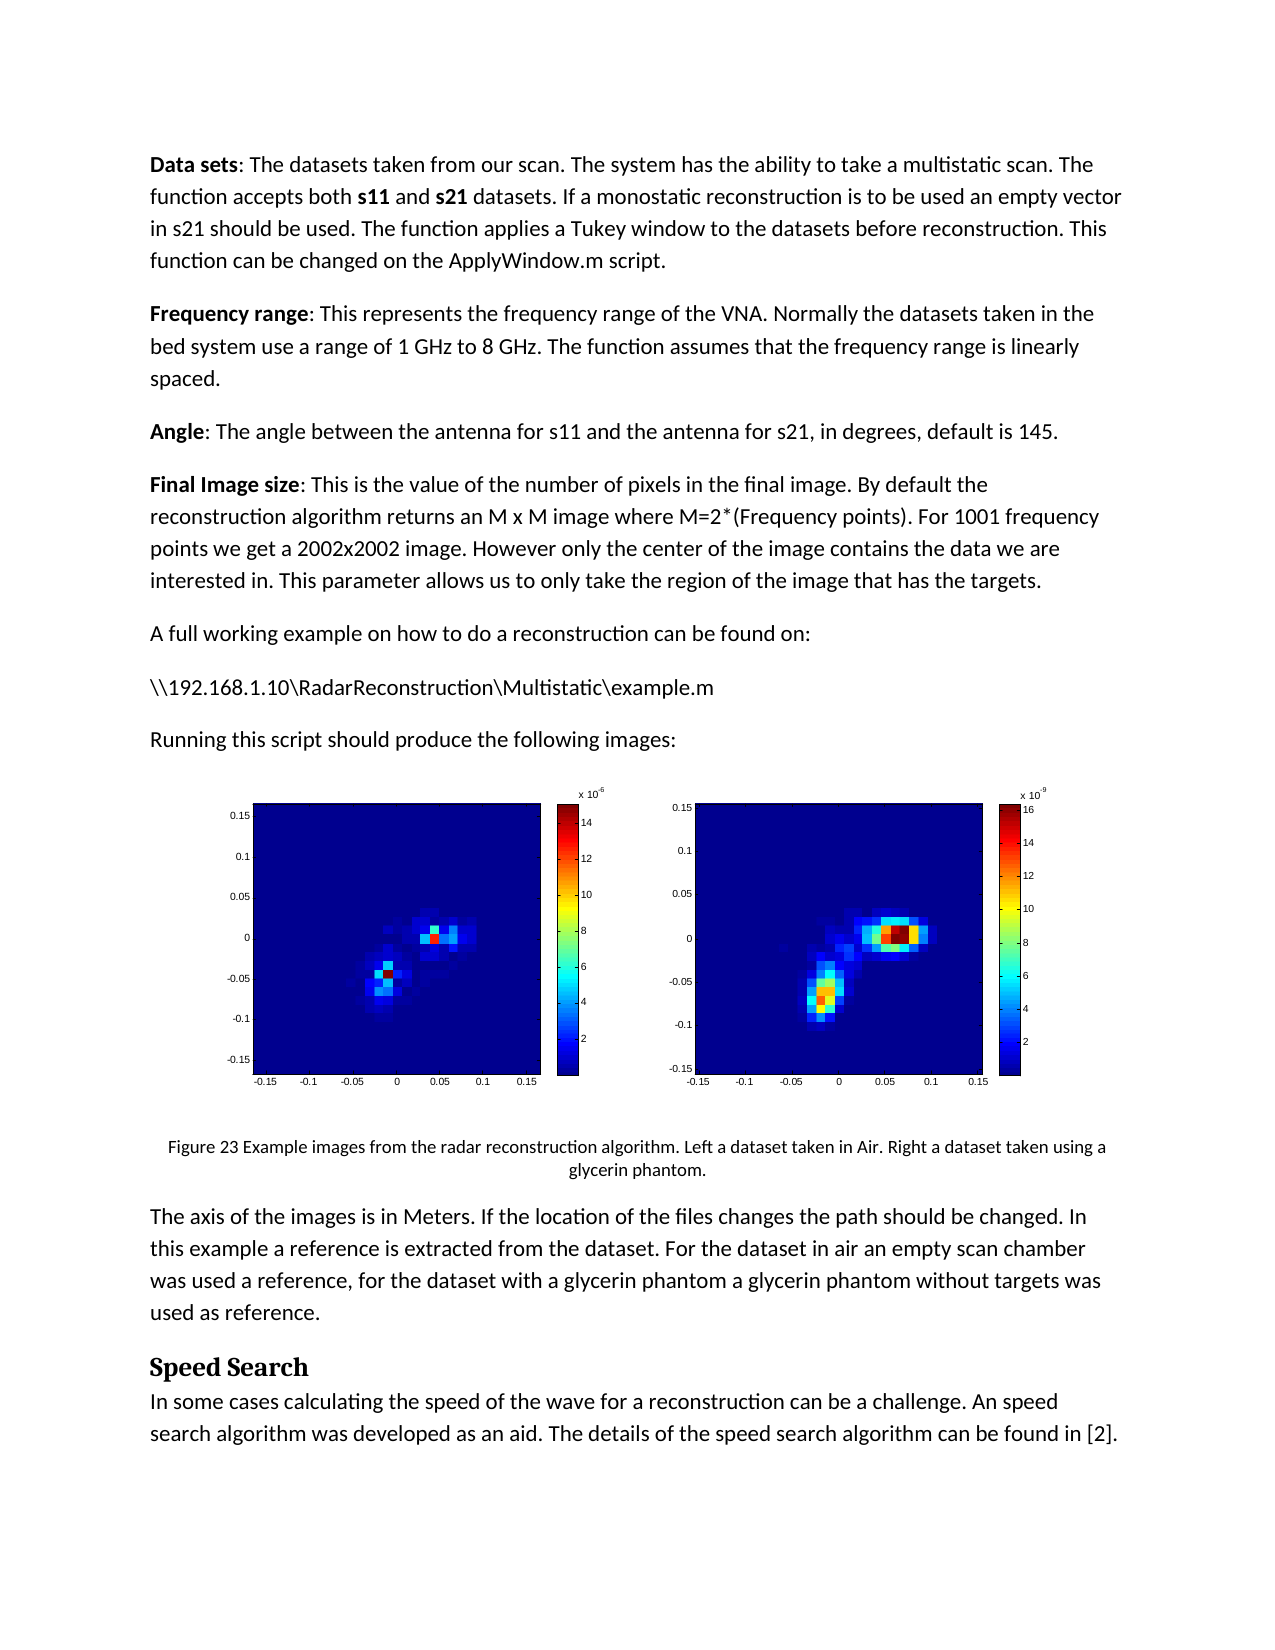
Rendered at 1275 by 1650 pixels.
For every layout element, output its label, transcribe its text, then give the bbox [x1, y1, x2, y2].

text The axis of the images is in Meters. If the location of the files changes the path should be changed. In this example a reference is extracted from the dataset. For the dataset in air an empty scan chamber was used a reference, for the dataset with a glycerin phantom a glycerin phantom without targets was used as reference. [150, 1202, 1125, 1327]
text Final Image size: This is the value of the number of pixels in the final image. By default the reconstruction algorithm returns an M x M image where M=2*(Frequency points). For 1001 frequency points we get a 2002x2002 image. However only the center of the image contains the data we are interested in. This parameter allows us to only take the region of the image that has the targets. [150, 470, 1125, 594]
text In some cases calculating the speed of the wave for a reconstruction can be a challenge. An speed search algorithm was developed as an aid. The details of the speed search algorithm can be found in [2]. [150, 1387, 1125, 1447]
text A full working example on how to do a reconstruction can be found on: [150, 619, 1125, 648]
text Frequency range: This represents the frequency range of the VNA. Normally the datasets taken in the bed system use a range of 1 GHz to 8 GHz. The function assumes that the frequency range is linearly spaced. [150, 299, 1125, 392]
text Figure 23 Example images from the radar reconstruction algorithm. Left a dataset taken in Air. Right a dataset taken using a glycerin phantom. [150, 1135, 1125, 1181]
text Angle: The angle between the antenna for s11 and the antenna for s21, in degrees, default is 145. [150, 417, 1125, 445]
text \\192.168.1.10\RadarReconstruction\Multistatic\example.m [150, 673, 1125, 701]
text Data sets: The datasets taken from our scan. The system has the ability to take a multistatic scan. The function accepts both s11 and s21 datasets. If a monostatic reconstruction is to be used an empty vector in s21 should be used. The function applies a Tukey window to the datasets before reconstruction. This function can be changed on the ApplyWindow.m script. [150, 150, 1125, 274]
text Running this script should produce the following images: [150, 726, 1125, 754]
subtitle Speed Search [150, 1352, 1125, 1383]
